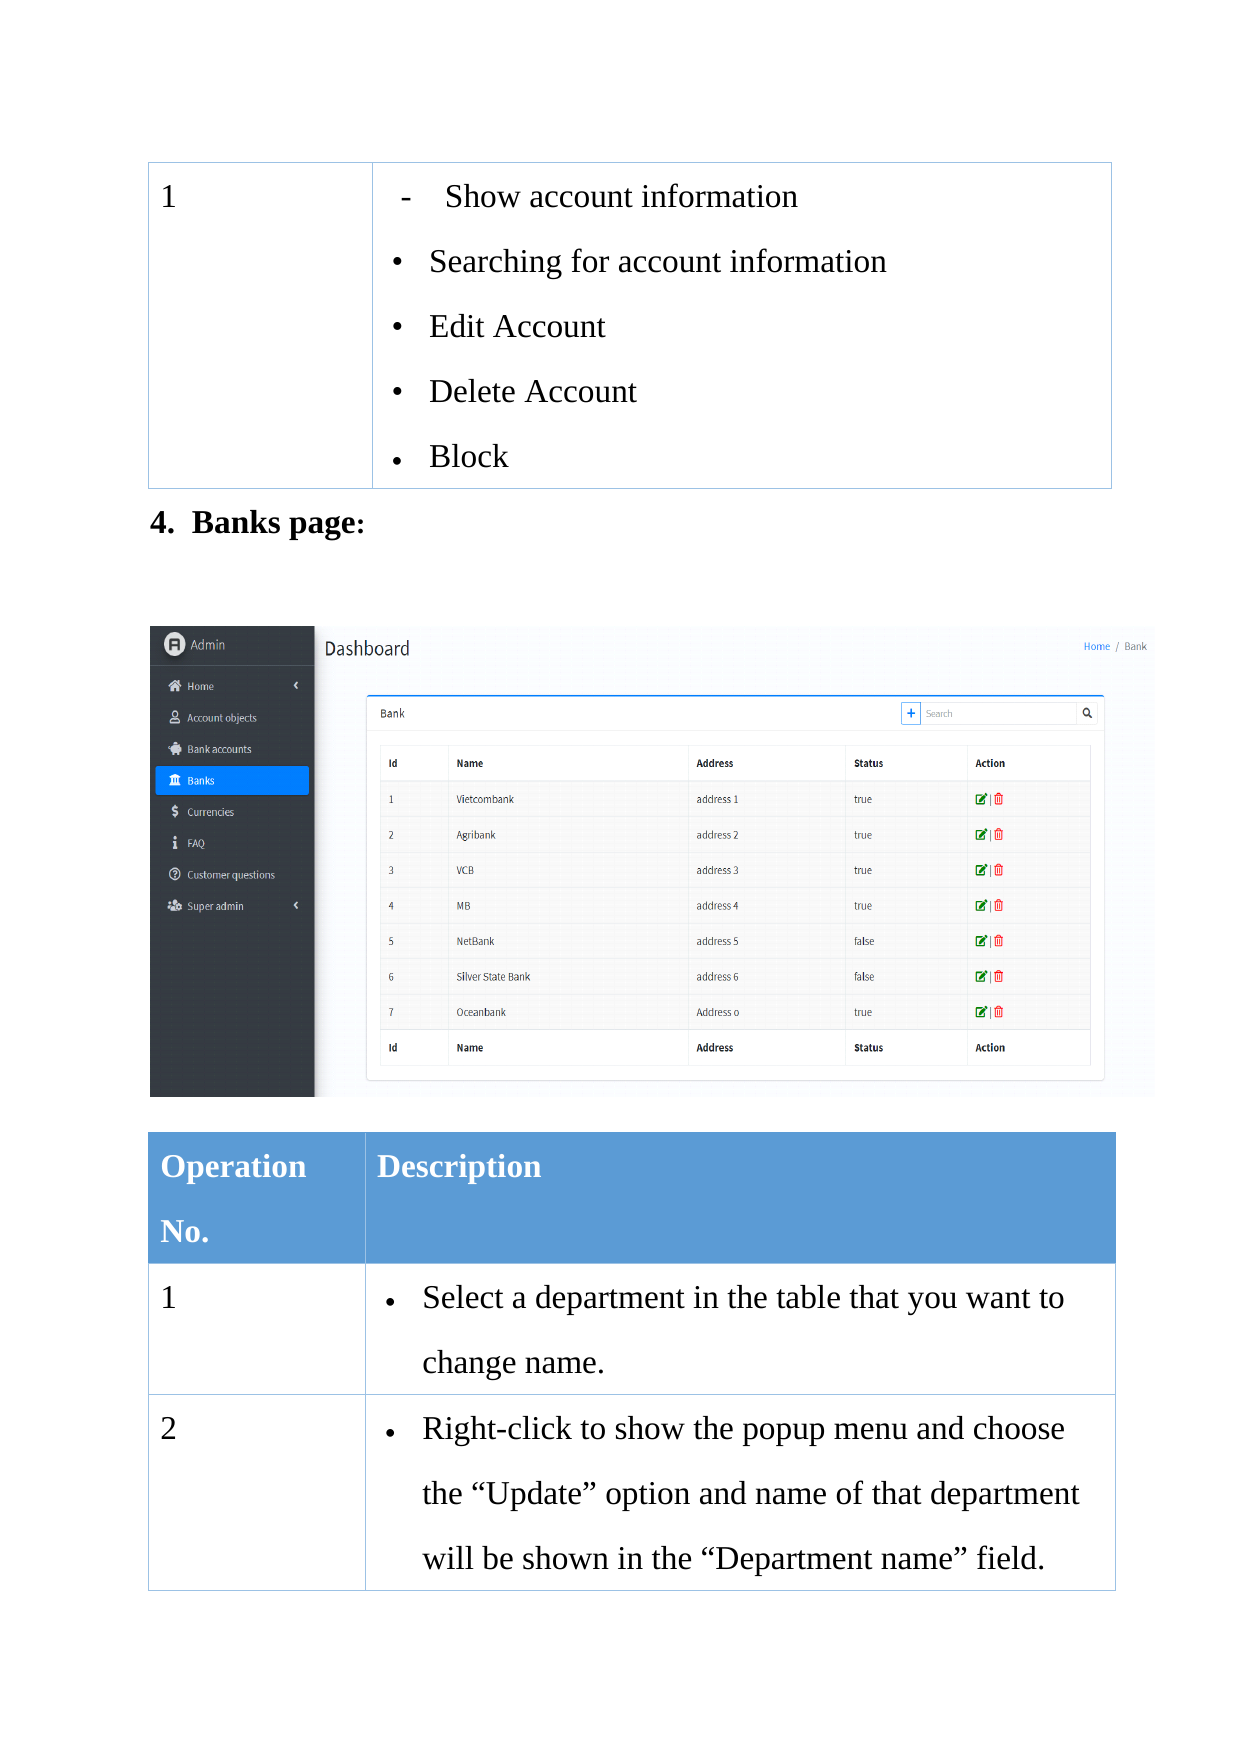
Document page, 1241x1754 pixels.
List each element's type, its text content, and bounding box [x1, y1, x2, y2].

table_cell 1 [149, 163, 372, 488]
table_cell 1 [149, 1264, 365, 1394]
table_header Description [366, 1133, 1115, 1263]
picture [150, 626, 1155, 1097]
table_cell Right-click to show the popup menu and choose the “Update” option and name of that department will be shown in the “Department name” field. [366, 1395, 1115, 1590]
table_cell Select a department in the table that you want to change name. [366, 1264, 1115, 1394]
table_header Operation No. [149, 1133, 365, 1263]
text 4. Banks page: [150, 489, 1090, 554]
table_cell 2 [149, 1395, 365, 1590]
table_cell - Show account information Searching for account information Edit Account Delete Account Block [373, 163, 1111, 488]
